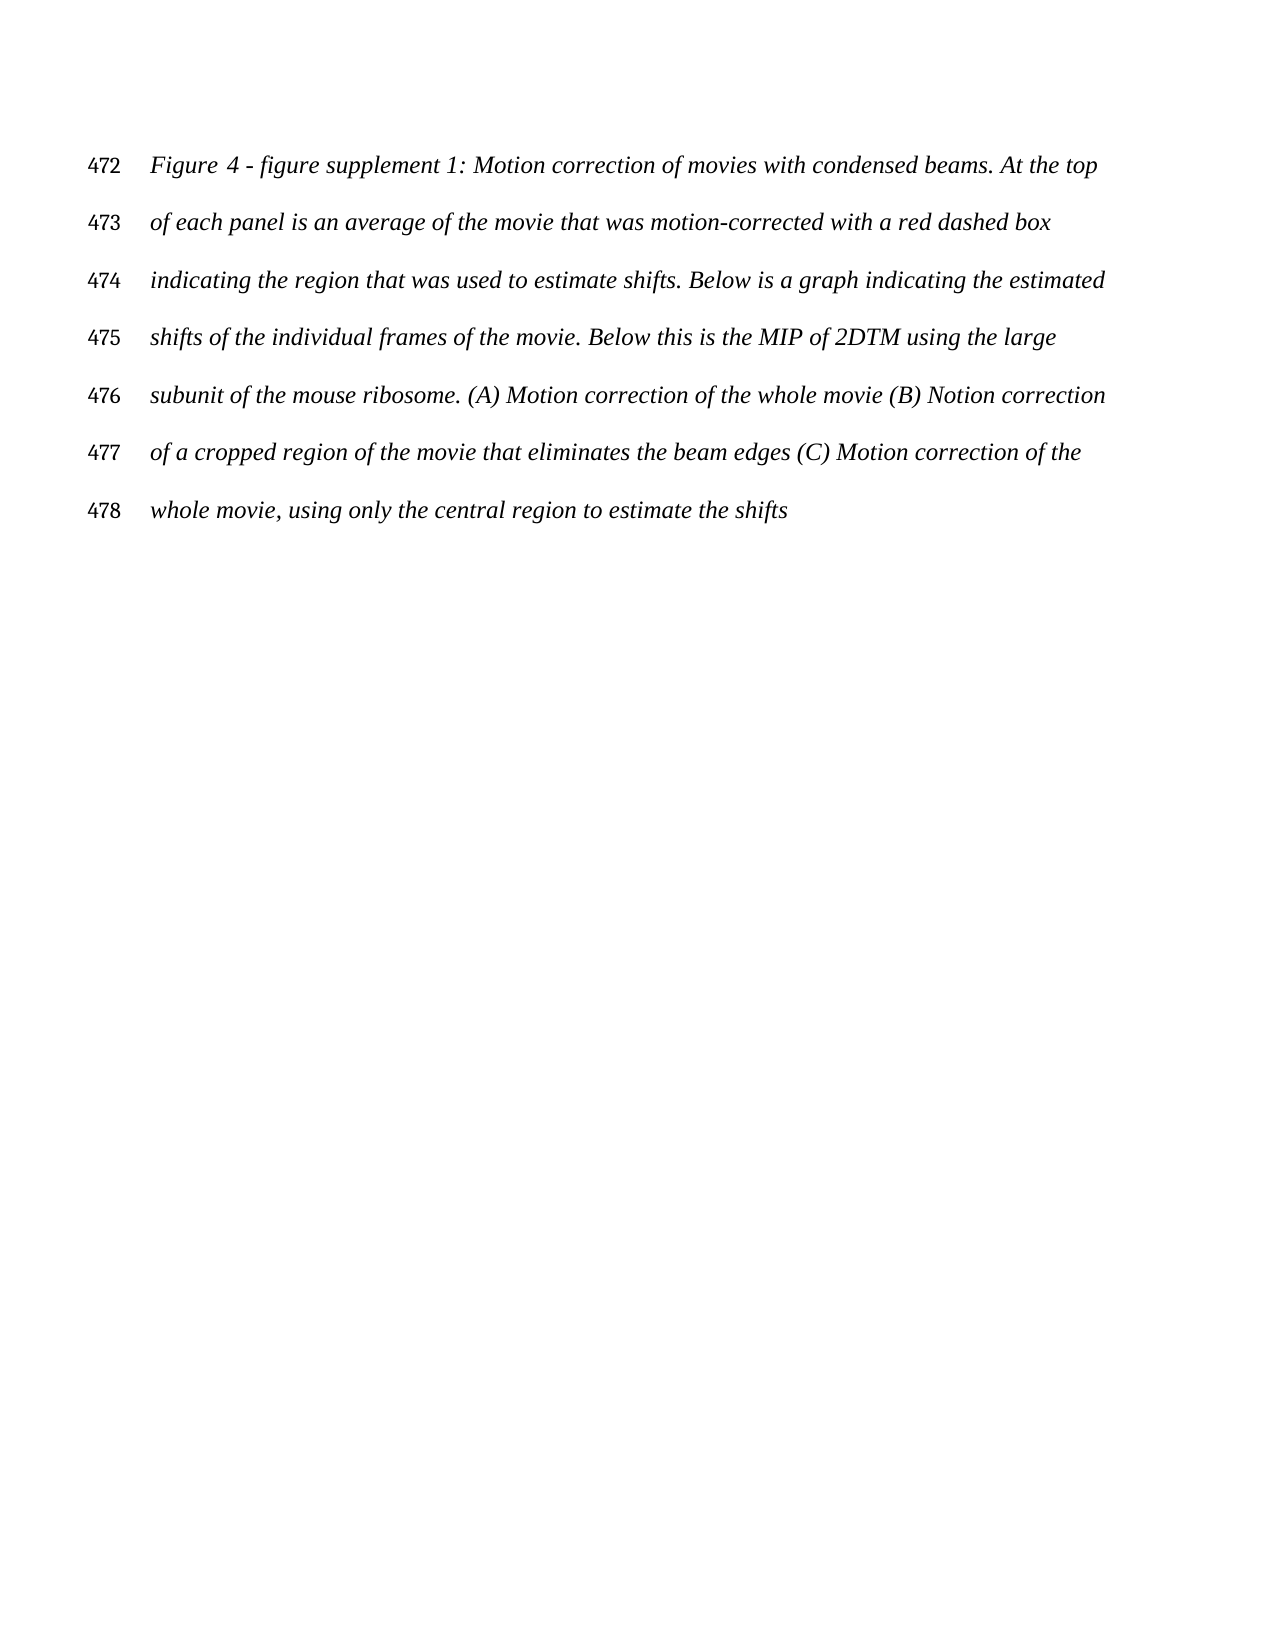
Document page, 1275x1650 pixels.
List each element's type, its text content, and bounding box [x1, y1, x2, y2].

text Figure 4 - figure supplement 1: Motion correction of movies with condensed beams. At the top of each panel is an average of the movie that was motion-corrected with a red dashed box indicating the region that was used to estimate shifts. Below is a graph indicating the estimated shifts of the individual frames of the movie. Below this is the MIP of 2DTM using the large subunit of the mouse ribosome. (A) Motion correction of the whole movie (B) Notion correction of a cropped region of the movie that eliminates the beam edges (C) Motion correction of the whole movie, using only the central region to estimate the shifts [150, 150, 1125, 524]
